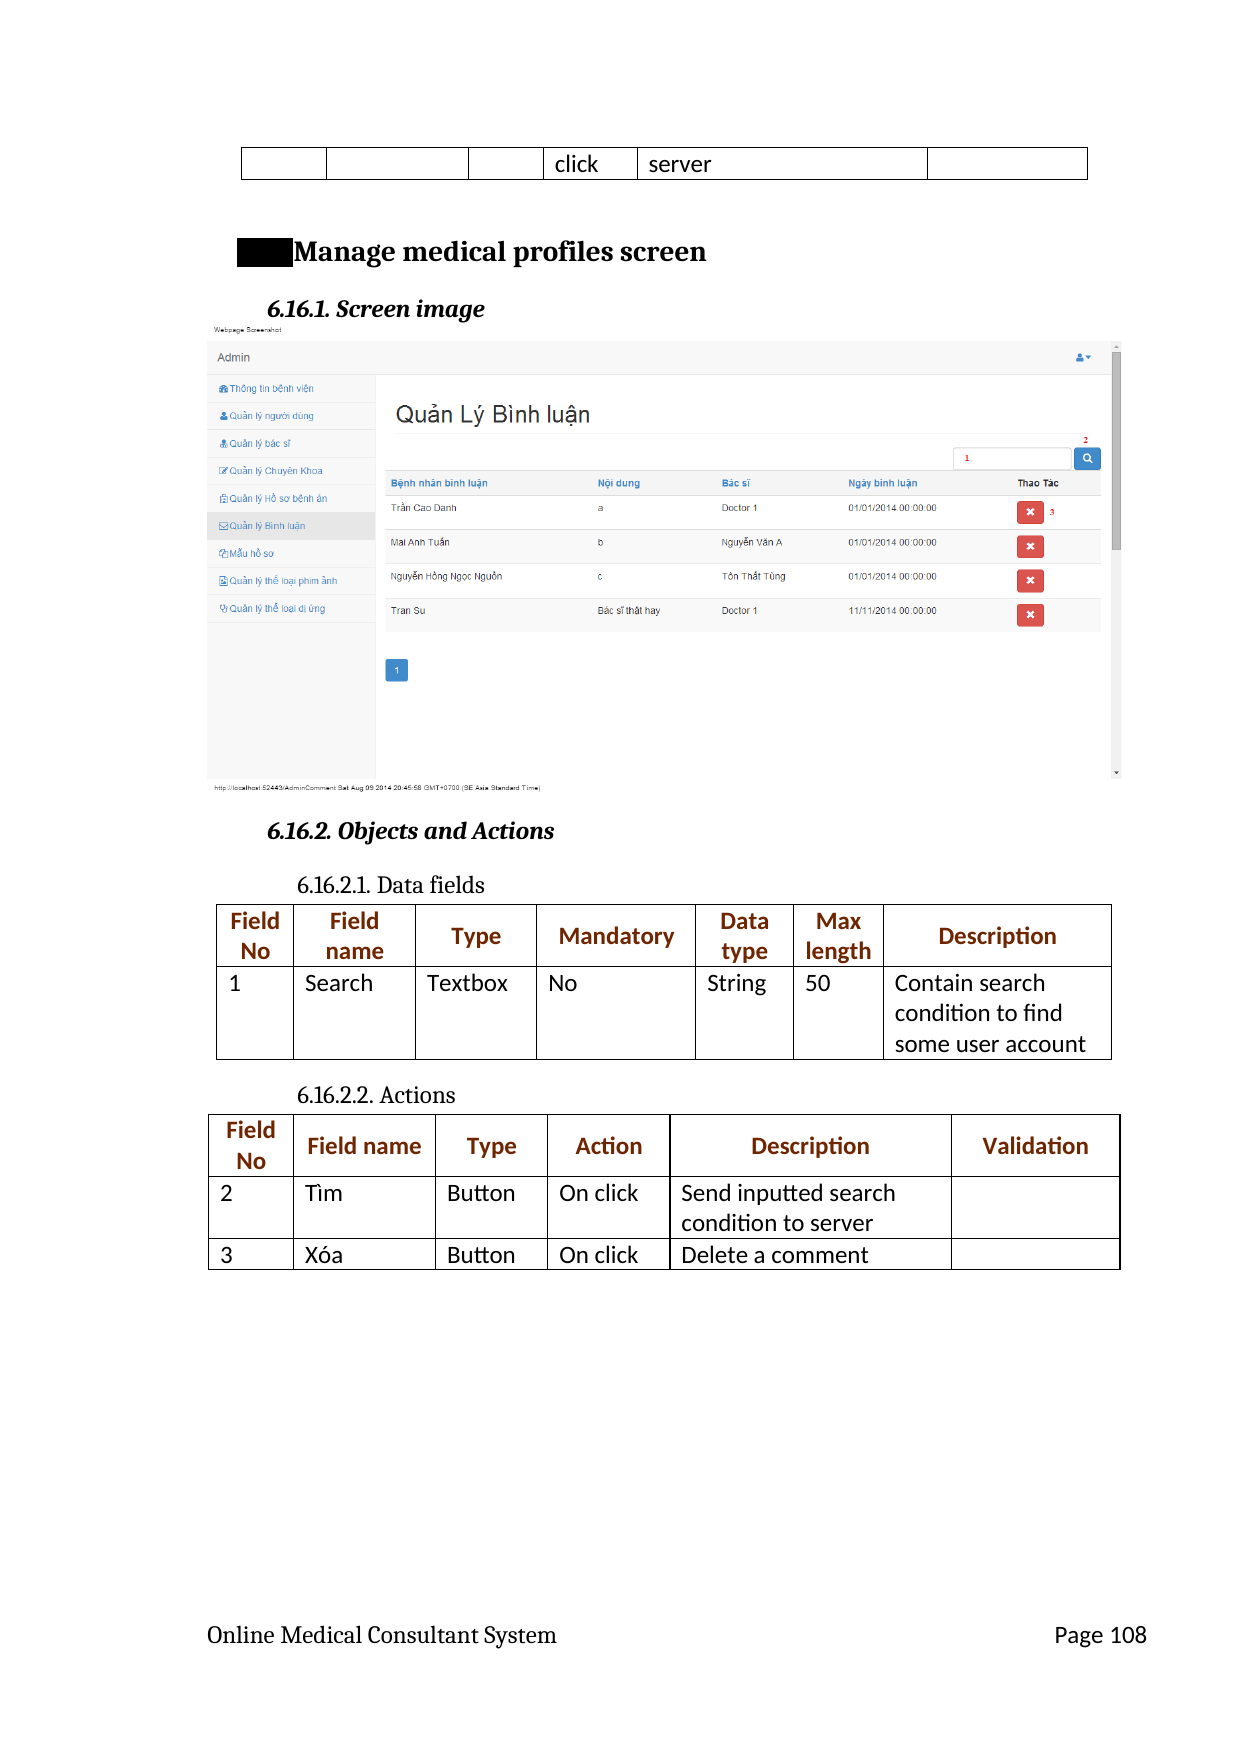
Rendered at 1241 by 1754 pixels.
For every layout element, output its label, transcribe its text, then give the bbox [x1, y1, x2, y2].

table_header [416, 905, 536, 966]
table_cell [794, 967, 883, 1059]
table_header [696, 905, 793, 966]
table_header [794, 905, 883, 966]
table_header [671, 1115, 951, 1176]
subtitle Manage medical profiles screen [237, 235, 1122, 269]
subtitle Data fields [282, 871, 1122, 900]
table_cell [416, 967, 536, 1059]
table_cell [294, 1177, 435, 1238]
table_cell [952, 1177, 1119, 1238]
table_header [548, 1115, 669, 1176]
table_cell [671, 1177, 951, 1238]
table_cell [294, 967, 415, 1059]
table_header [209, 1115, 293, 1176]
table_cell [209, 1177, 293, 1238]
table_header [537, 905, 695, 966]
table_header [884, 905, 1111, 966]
subtitle Actions [282, 1081, 1122, 1109]
subtitle Screen image [267, 295, 1122, 323]
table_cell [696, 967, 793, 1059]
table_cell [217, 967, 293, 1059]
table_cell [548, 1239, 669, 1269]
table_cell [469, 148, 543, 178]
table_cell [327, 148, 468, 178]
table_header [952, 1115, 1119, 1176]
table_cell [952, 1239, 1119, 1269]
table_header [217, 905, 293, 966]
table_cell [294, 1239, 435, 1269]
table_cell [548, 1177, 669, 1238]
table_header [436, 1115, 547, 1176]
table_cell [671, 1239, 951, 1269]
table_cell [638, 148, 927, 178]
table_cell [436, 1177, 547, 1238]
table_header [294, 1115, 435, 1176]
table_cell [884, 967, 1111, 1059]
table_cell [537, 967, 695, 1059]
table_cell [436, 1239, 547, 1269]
picture [207, 327, 1122, 792]
subtitle Objects and Actions [267, 817, 1122, 846]
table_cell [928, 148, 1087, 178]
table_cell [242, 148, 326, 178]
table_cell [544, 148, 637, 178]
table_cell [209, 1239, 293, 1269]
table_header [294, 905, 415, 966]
